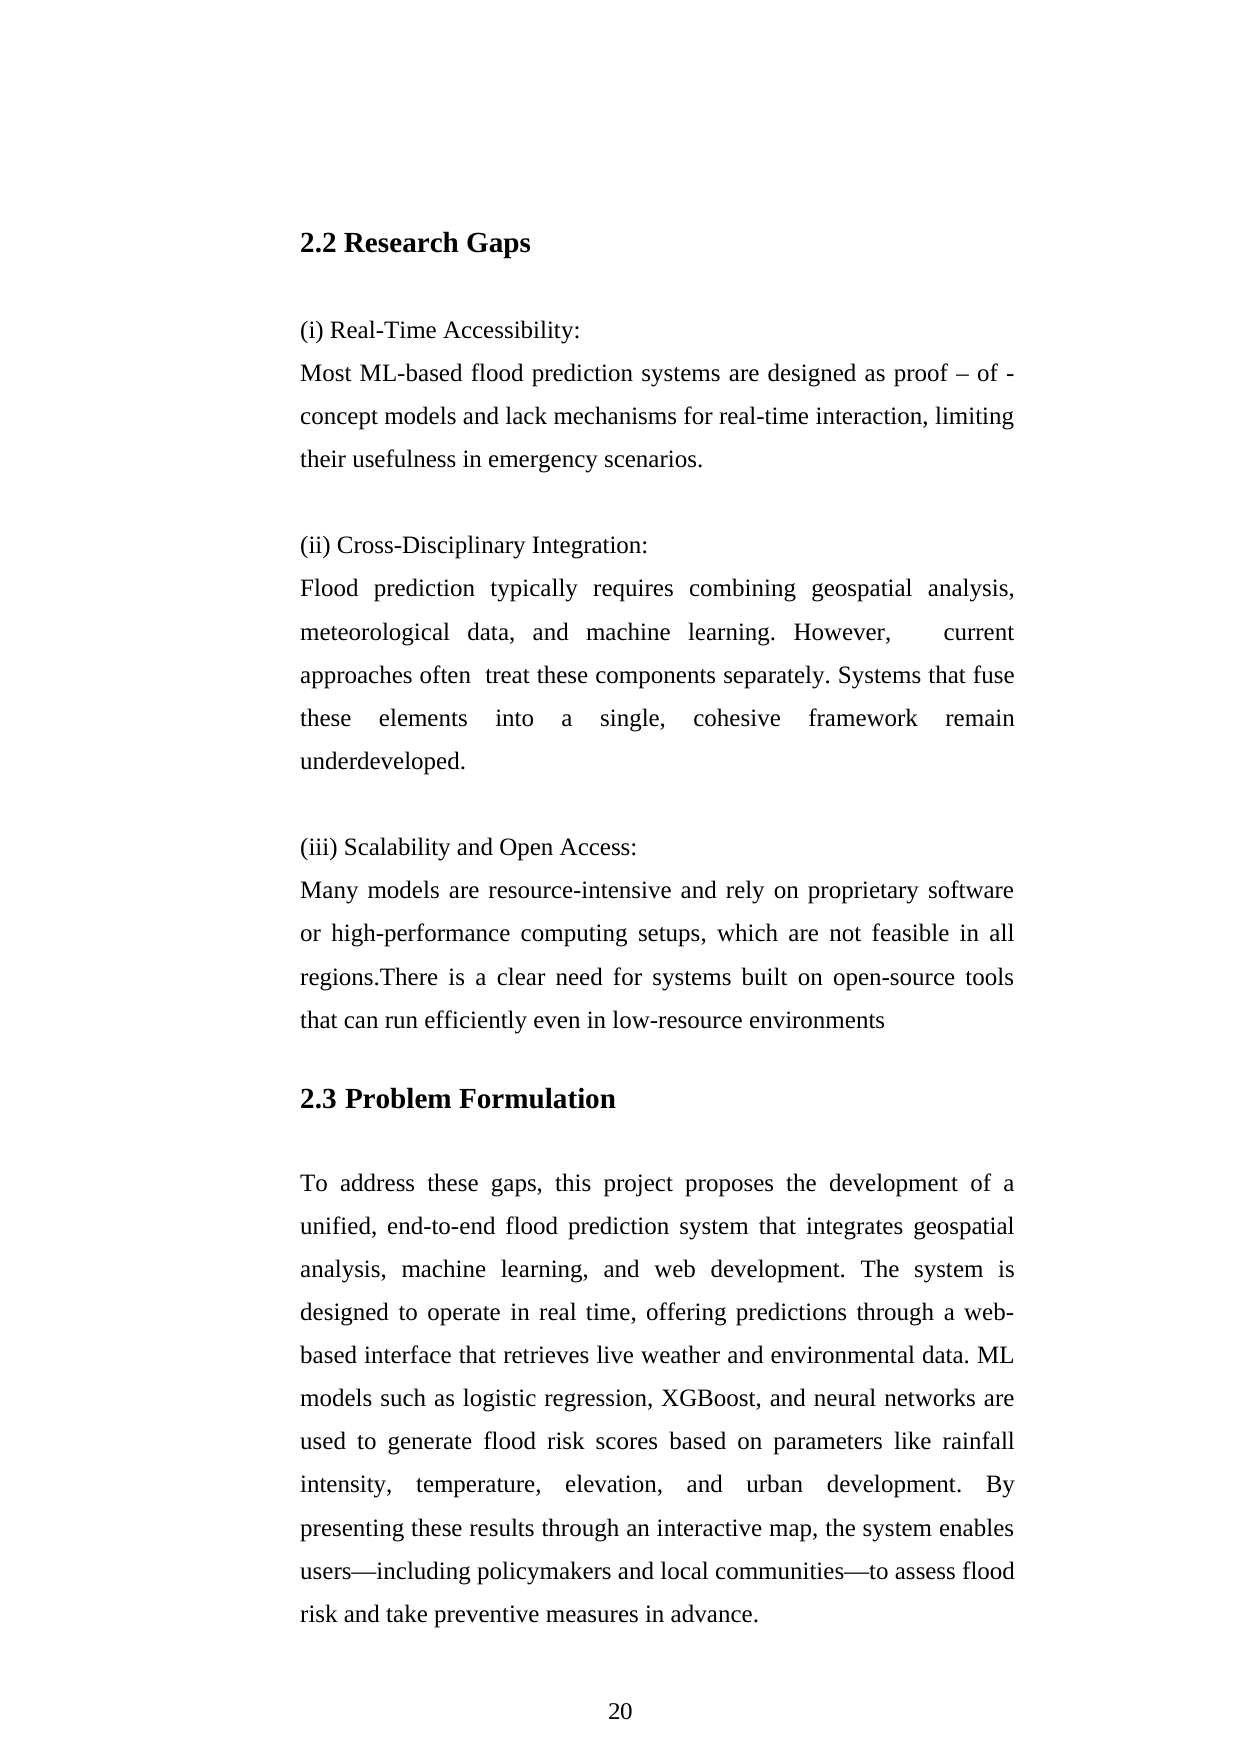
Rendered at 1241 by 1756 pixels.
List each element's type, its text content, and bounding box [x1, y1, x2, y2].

text 2.2 Research Gaps [300, 225, 1015, 258]
text Many models are resource-intensive and rely on proprietary software or high-performance computing setups, which are not feasible in all regions.There is a clear need for systems built on open-source tools that can run efficiently even in low-resource environments [300, 875, 1015, 1033]
text Most ML-based flood prediction systems are designed as proof – of - concept models and lack mechanisms for real-time interaction, limiting their usefulness in emergency scenarios. [300, 358, 1015, 473]
text (iii) Scalability and Open Access: [300, 832, 1015, 861]
list Problem Formulation [300, 1081, 1015, 1154]
text (i) Real-Time Accessibility: [300, 315, 1015, 343]
text (ii) Cross-Disciplinary Integration: [300, 530, 1015, 559]
text To address these gaps, this project proposes the development of a unified, end-to-end flood prediction system that integrates geospatial analysis, machine learning, and web development. The system is designed to operate in real time, offering predictions through a web-based interface that retrieves live weather and environmental data. ML models such as logistic regression, XGBoost, and neural networks are used to generate flood risk scores based on parameters like rainfall intensity, temperature, elevation, and urban development. By presenting these results through an interactive map, the system enables users—including policymakers and local communities—to assess flood risk and take preventive measures in advance. [300, 1168, 1015, 1628]
text Flood prediction typically requires combining geospatial analysis, meteorological data, and machine learning. However, current approaches often treat these components separately. Systems that fuse these elements into a single, cohesive framework remain underdeveloped. [300, 573, 1015, 775]
